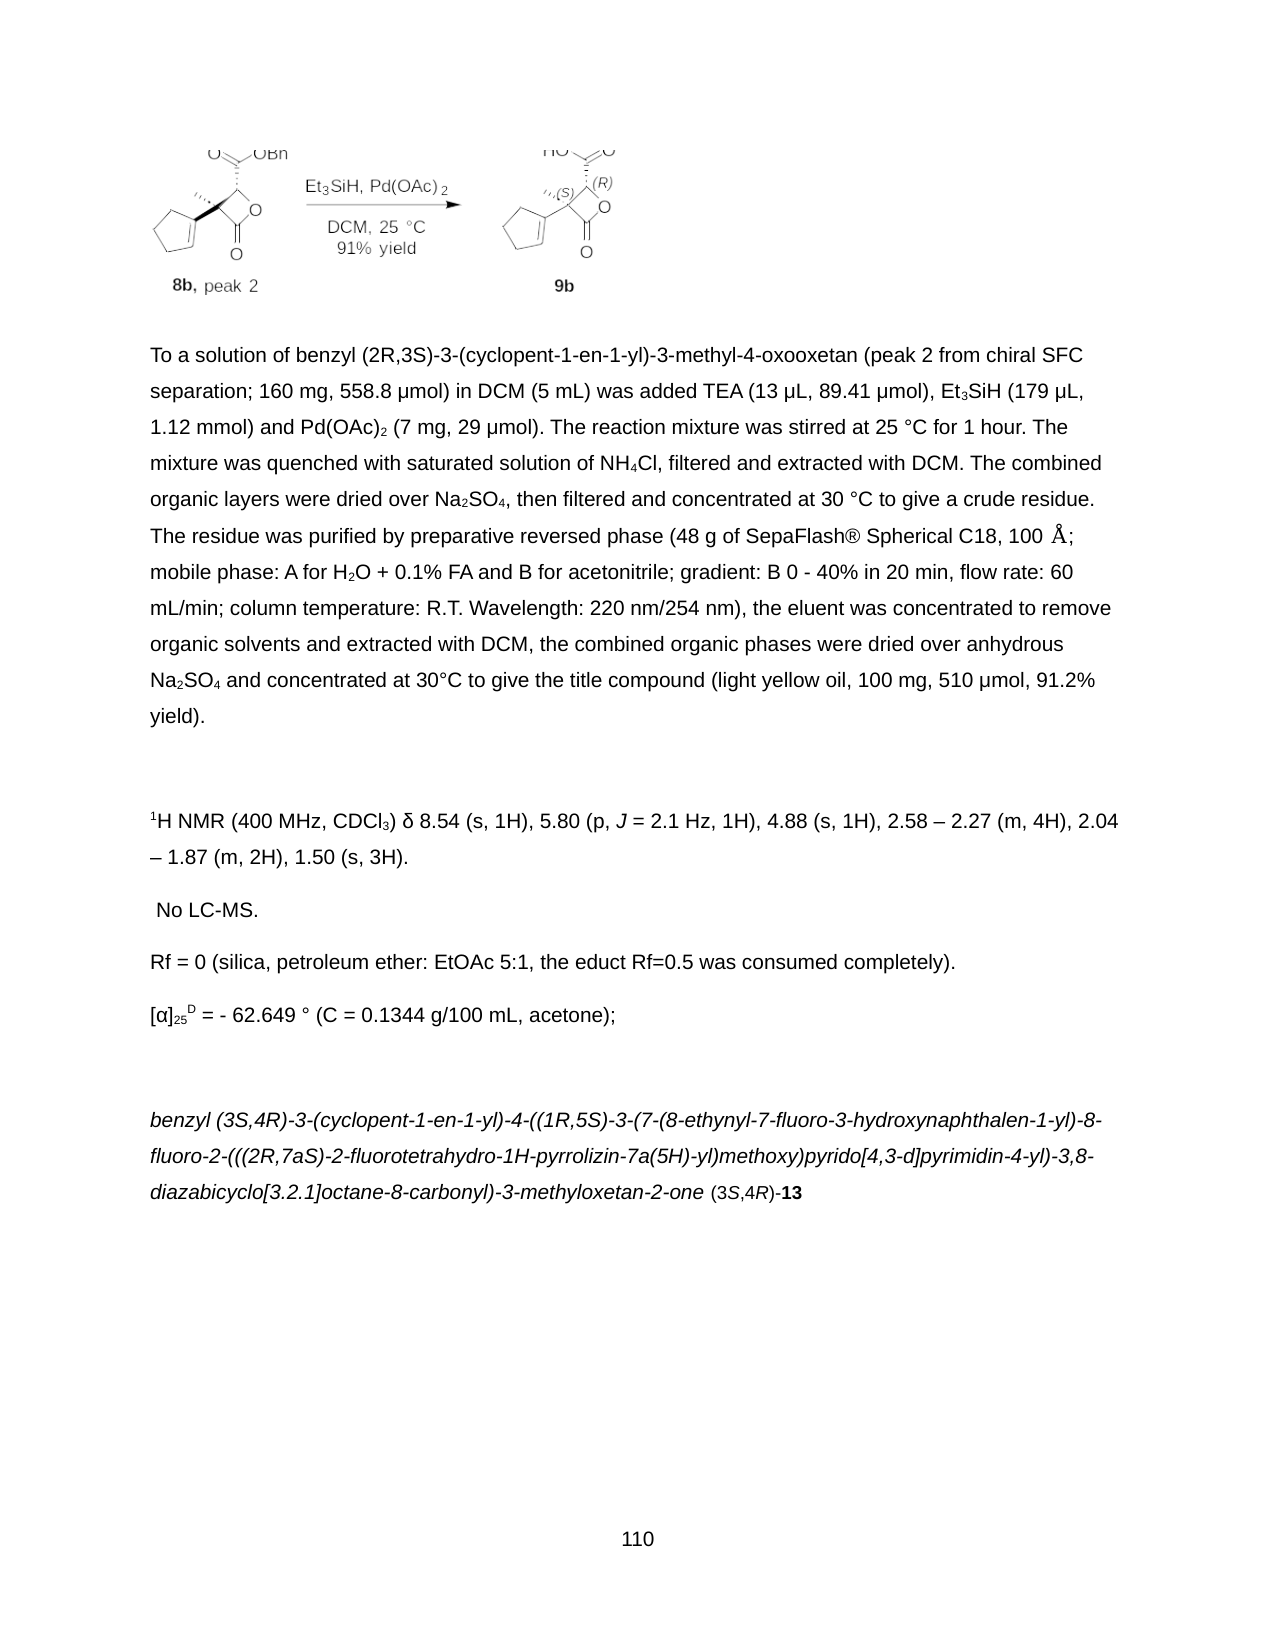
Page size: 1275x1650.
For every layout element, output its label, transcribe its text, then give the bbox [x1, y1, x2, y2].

text No LC-MS. [150, 897, 1125, 921]
text benzyl (3S,4R)-3-(cyclopent-1-en-1-yl)-4-((1R,5S)-3-(7-(8-ethynyl-7-fluoro-3-hydroxynaphthalen-1-yl)-8-fluoro-2-(((2R,7aS)-2-fluorotetrahydro-1H-pyrrolizin-7a(5H)-yl)methoxy)pyrido[4,3-d]pyrimidin-4-yl)-3,8-diazabicyclo[3.2.1]octane-8-carbonyl)-3-methyloxetan-2-one (3S,4R)-13 [150, 1108, 1125, 1204]
text [α]25D = - 62.649 ° (C = 0.1344 g/100 mL, acetone); [150, 1003, 1125, 1027]
text Rf = 0 (silica, petroleum ether: EtOAc 5:1, the educt Rf=0.5 was consumed completely). [150, 950, 1125, 974]
text 1H NMR (400 MHz, CDCl3) δ 8.54 (s, 1H), 5.80 (p, J = 2.1 Hz, 1H), 4.88 (s, 1H), 2.58 – 2.27 (m, 4H), 2.04 – 1.87 (m, 2H), 1.50 (s, 3H). [150, 809, 1125, 869]
text To a solution of benzyl (2R,3S)-3-(cyclopent-1-en-1-yl)-3-methyl-4-oxooxetan (peak 2 from chiral SFC separation; 160 mg, 558.8 μmol) in DCM (5 mL) was added TEA (13 μL, 89.41 μmol), Et3SiH (179 μL, 1.12 mmol) and Pd(OAc)2 (7 mg, 29 μmol). The reaction mixture was stirred at 25 °C for 1 hour. The mixture was quenched with saturated solution of NH4Cl, filtered and extracted with DCM. The combined organic layers were dried over Na2SO4, then filtered and concentrated at 30 °C to give a crude residue. The residue was purified by preparative reversed phase (48 g of SepaFlash® Spherical C18, 100 Å; mobile phase: A for H2O + 0.1% FA and B for acetonitrile; gradient: B 0 - 40% in 20 min, flow rate: 60 mL/min; column temperature: R.T. Wavelength: 220 nm/254 nm), the eluent was concentrated to remove organic solvents and extracted with DCM, the combined organic phases were dried over anhydrous Na2SO4 and concentrated at 30°C to give the title compound (light yellow oil, 100 mg, 510 μmol, 91.2% yield). [150, 343, 1125, 728]
